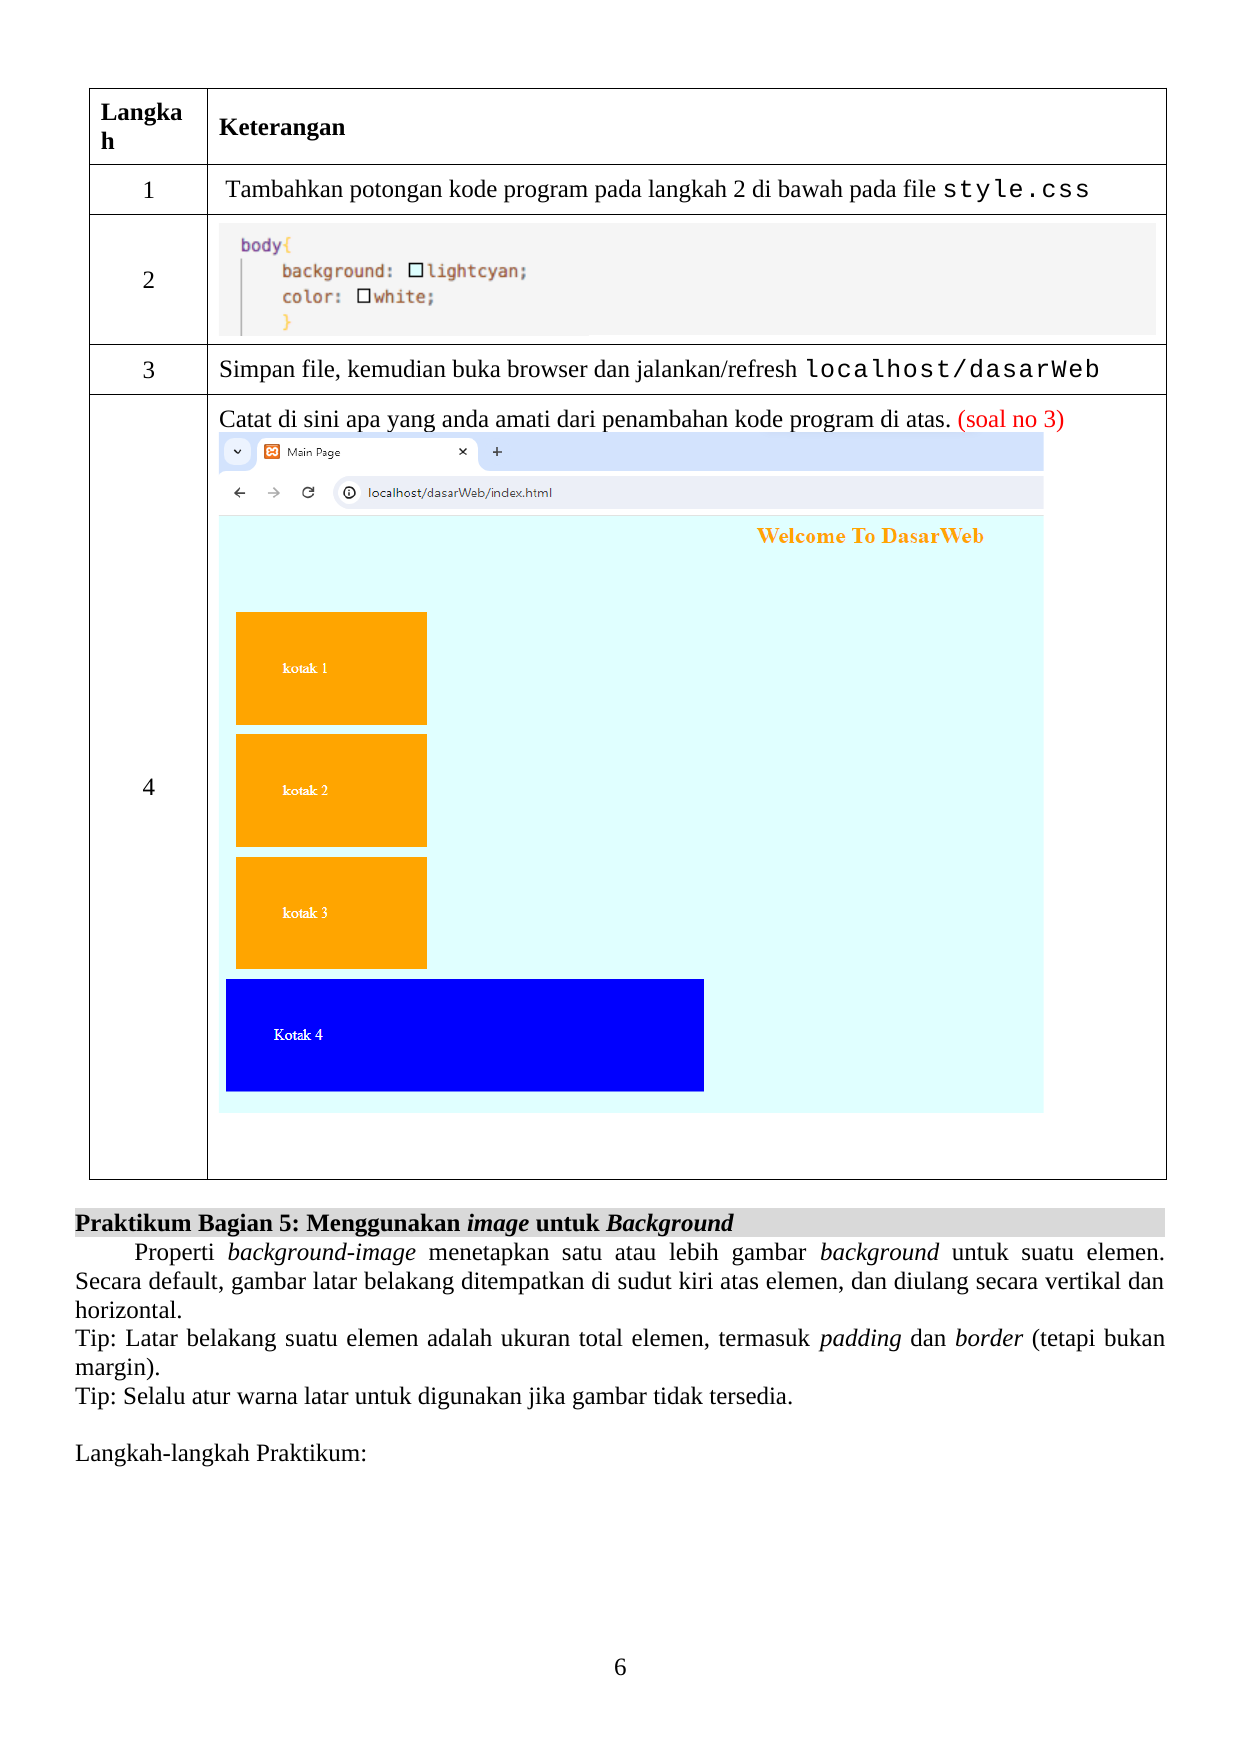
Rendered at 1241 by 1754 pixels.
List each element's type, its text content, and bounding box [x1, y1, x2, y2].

text Tip: Selalu atur warna latar untuk digunakan jika gambar tidak tersedia. [75, 1381, 1165, 1410]
table_cell Simpan file, kemudian buka browser dan jalankan/refresh localhost/dasarWeb [208, 345, 1166, 394]
table_cell 2 [90, 215, 207, 344]
text Langkah-langkah Praktikum: [75, 1438, 1165, 1467]
picture [218, 432, 1044, 1113]
table_cell 1 [90, 165, 207, 213]
text Tip: Latar belakang suatu elemen adalah ukuran total elemen, termasuk padding dan border (tetapi bukan margin). [75, 1323, 1165, 1381]
picture [218, 223, 589, 336]
table_header Keterangan [208, 89, 1166, 164]
table_cell Tambahkan potongan kode program pada langkah 2 di bawah pada file style.css [208, 165, 1166, 213]
table_cell 3 [90, 345, 207, 394]
text Properti background-image menetapkan satu atau lebih gambar background untuk suatu elemen. Secara default, gambar latar belakang ditempatkan di sudut kiri atas elemen, dan diulang secara vertikal dan horizontal. [75, 1237, 1165, 1323]
text Praktikum Bagian 5: Menggunakan image untuk Background [75, 1208, 1165, 1237]
table_cell Catat di sini apa yang anda amati dari penambahan kode program di atas. (soal no 3) [208, 395, 1166, 1179]
table_cell [208, 215, 1166, 344]
table_cell 4 [90, 395, 207, 1179]
table_header Langkah [90, 89, 207, 164]
